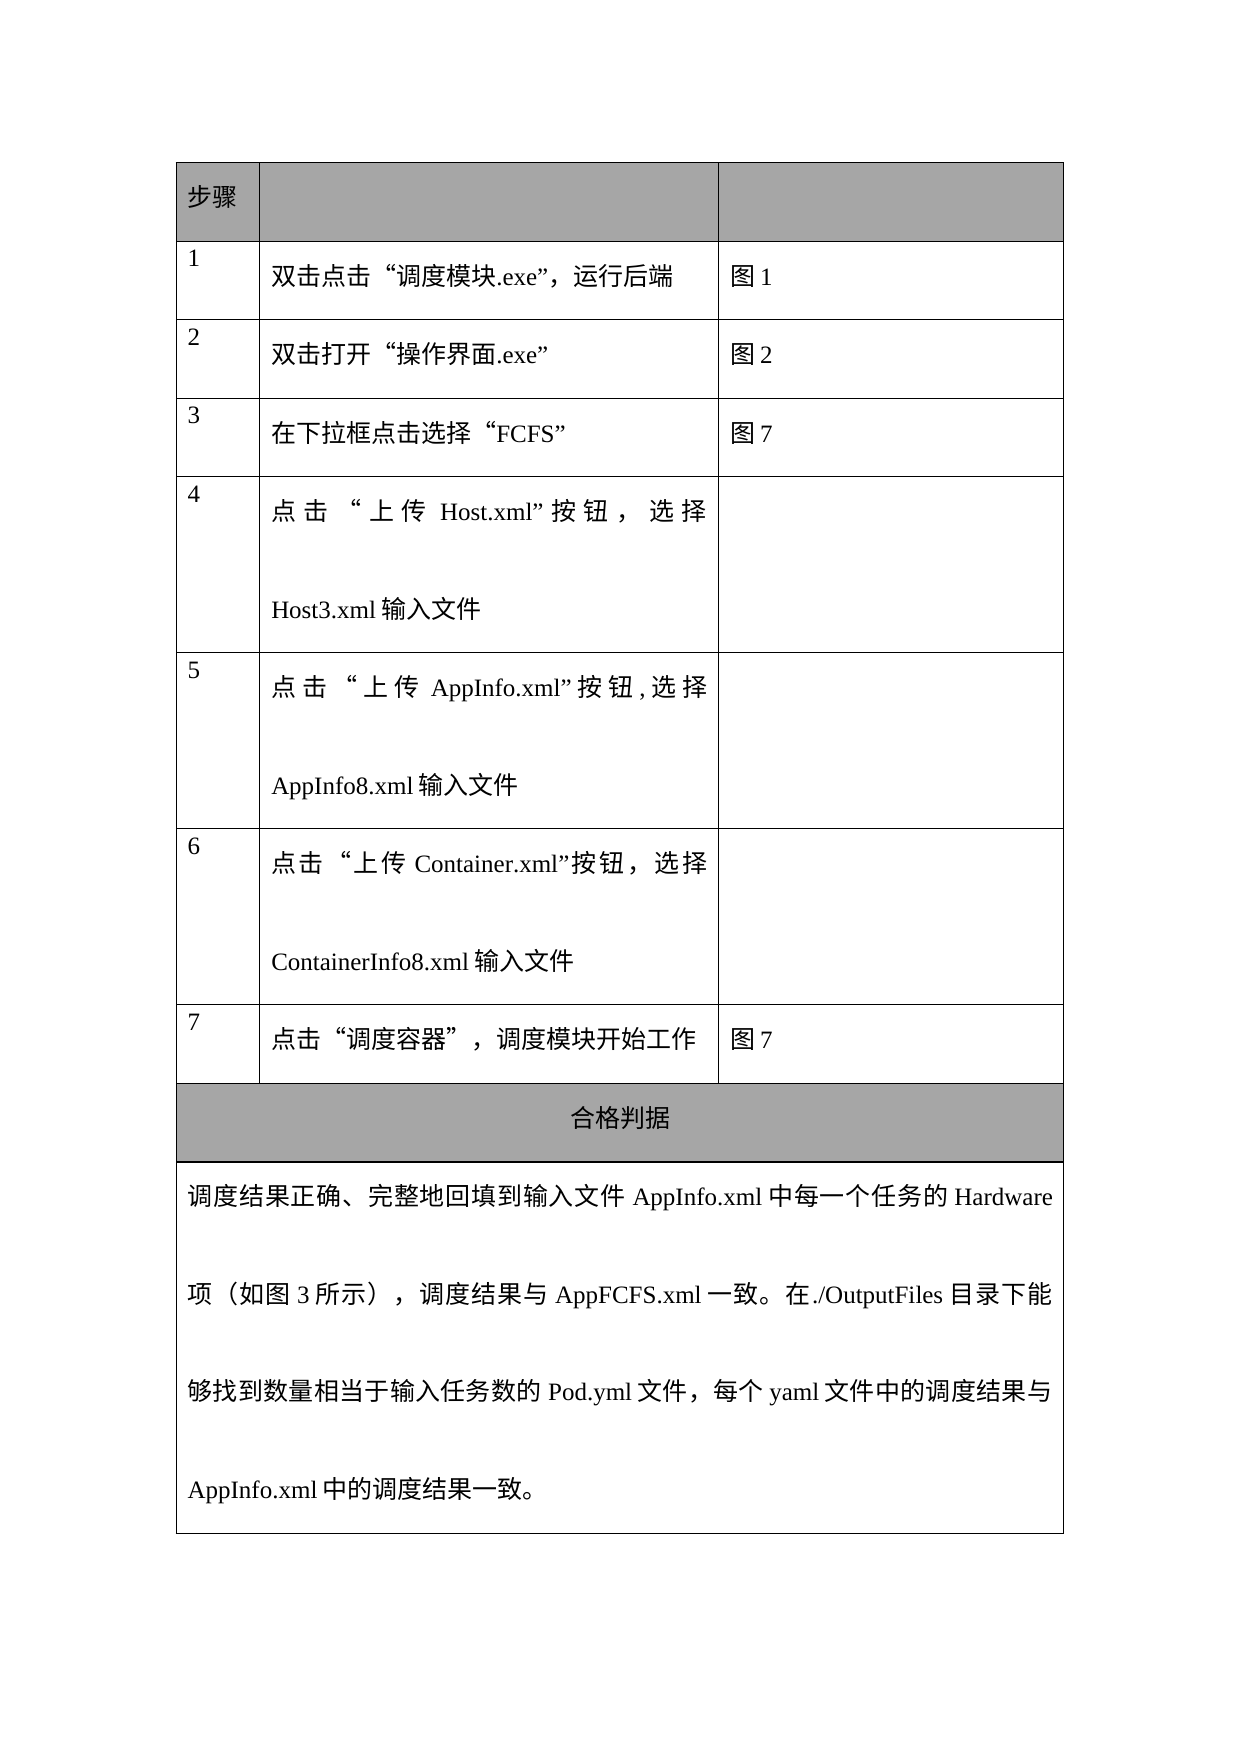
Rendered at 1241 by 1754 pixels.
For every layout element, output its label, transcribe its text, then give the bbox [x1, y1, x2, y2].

table_cell 图2 [719, 320, 1063, 398]
table_cell 双击点击“调度模块.exe”，运行后端 [260, 242, 718, 319]
table_cell 点击“上传Host.xml”按钮，选择Host3.xml输入文件 [260, 477, 718, 652]
table_cell [719, 829, 1063, 1004]
table_cell 3 [177, 399, 259, 476]
table_cell 点击“调度容器”，调度模块开始工作 [260, 1005, 718, 1083]
table_cell 操作内容 [260, 163, 718, 241]
table_cell 7 [177, 1005, 259, 1083]
table_cell 2 [177, 320, 259, 398]
table_cell 双击打开“操作界面.exe” [260, 320, 718, 398]
table_cell 6 [177, 829, 259, 1004]
table_cell 点击“上传Container.xml”按钮，选择ContainerInfo8.xml输入文件 [260, 829, 718, 1004]
table_cell 图1 [719, 242, 1063, 319]
table_cell 合格判据 [177, 1084, 1063, 1161]
table_cell 在下拉框点击选择“FCFS” [260, 399, 718, 476]
table_cell [719, 477, 1063, 652]
table_cell 5 [177, 653, 259, 828]
table_cell 1 [177, 242, 259, 319]
table_cell 调度结果正确、完整地回填到输入文件AppInfo.xml中每一个任务的Hardware项（如图3所示），调度结果与AppFCFS.xml一致。在./OutputFiles目录下能够找到数量相当于输入任务数的Pod.yml文件，每个yaml文件中的调度结果与AppInfo.xml中的调度结果一致。 [177, 1163, 1063, 1532]
table_cell 图7 [719, 399, 1063, 476]
table_cell [719, 653, 1063, 828]
table_cell 图7 [719, 1005, 1063, 1083]
table_cell 操作图示 [719, 163, 1063, 241]
table_cell 点击“上传AppInfo.xml”按钮,选择AppInfo8.xml输入文件 [260, 653, 718, 828]
table_cell 4 [177, 477, 259, 652]
table_cell 测试步骤 [177, 163, 259, 241]
